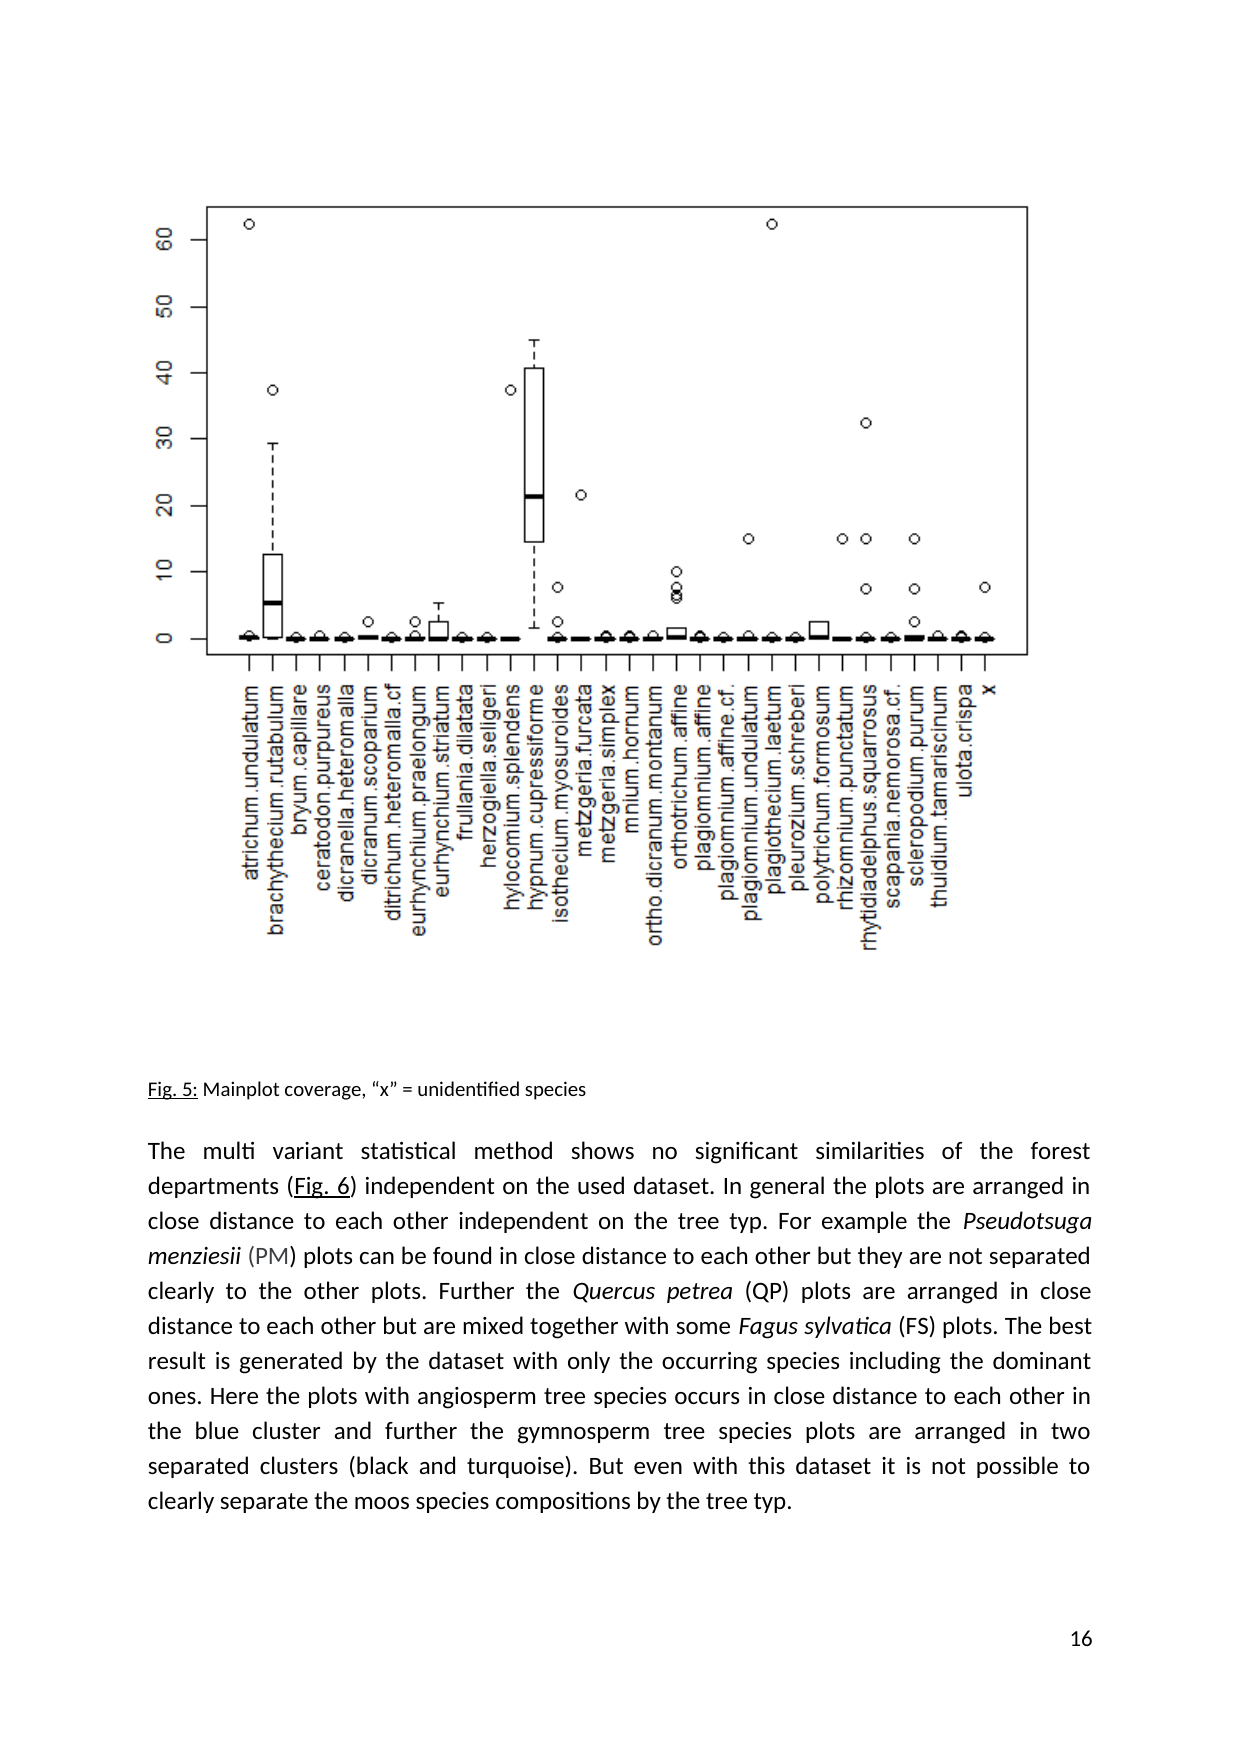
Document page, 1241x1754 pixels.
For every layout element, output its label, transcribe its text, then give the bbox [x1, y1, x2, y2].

text Fig. 5: Mainplot coverage, “x” = unidentified species [148, 1076, 1092, 1101]
picture [147, 147, 1058, 986]
text The multi variant statistical method shows no significant similarities of the forest departments (Fig. 6) independent on the used dataset. In general the plots are arranged in close distance to each other independent on the tree typ. For example the Pseudotsuga menziesii (PM) plots can be found in close distance to each other but they are not separated clearly to the other plots. Further the Quercus petrea (QP) plots are arranged in close distance to each other but are mixed together with some Fagus sylvatica (FS) plots. The best result is generated by the dataset with only the occurring species including the dominant ones. Here the plots with angiosperm tree species occurs in close distance to each other in the blue cluster and further the gymnosperm tree species plots are arranged in two separated clusters (black and turquoise). But even with this dataset it is not possible to clearly separate the moos species compositions by the tree typ. [148, 1135, 1092, 1516]
